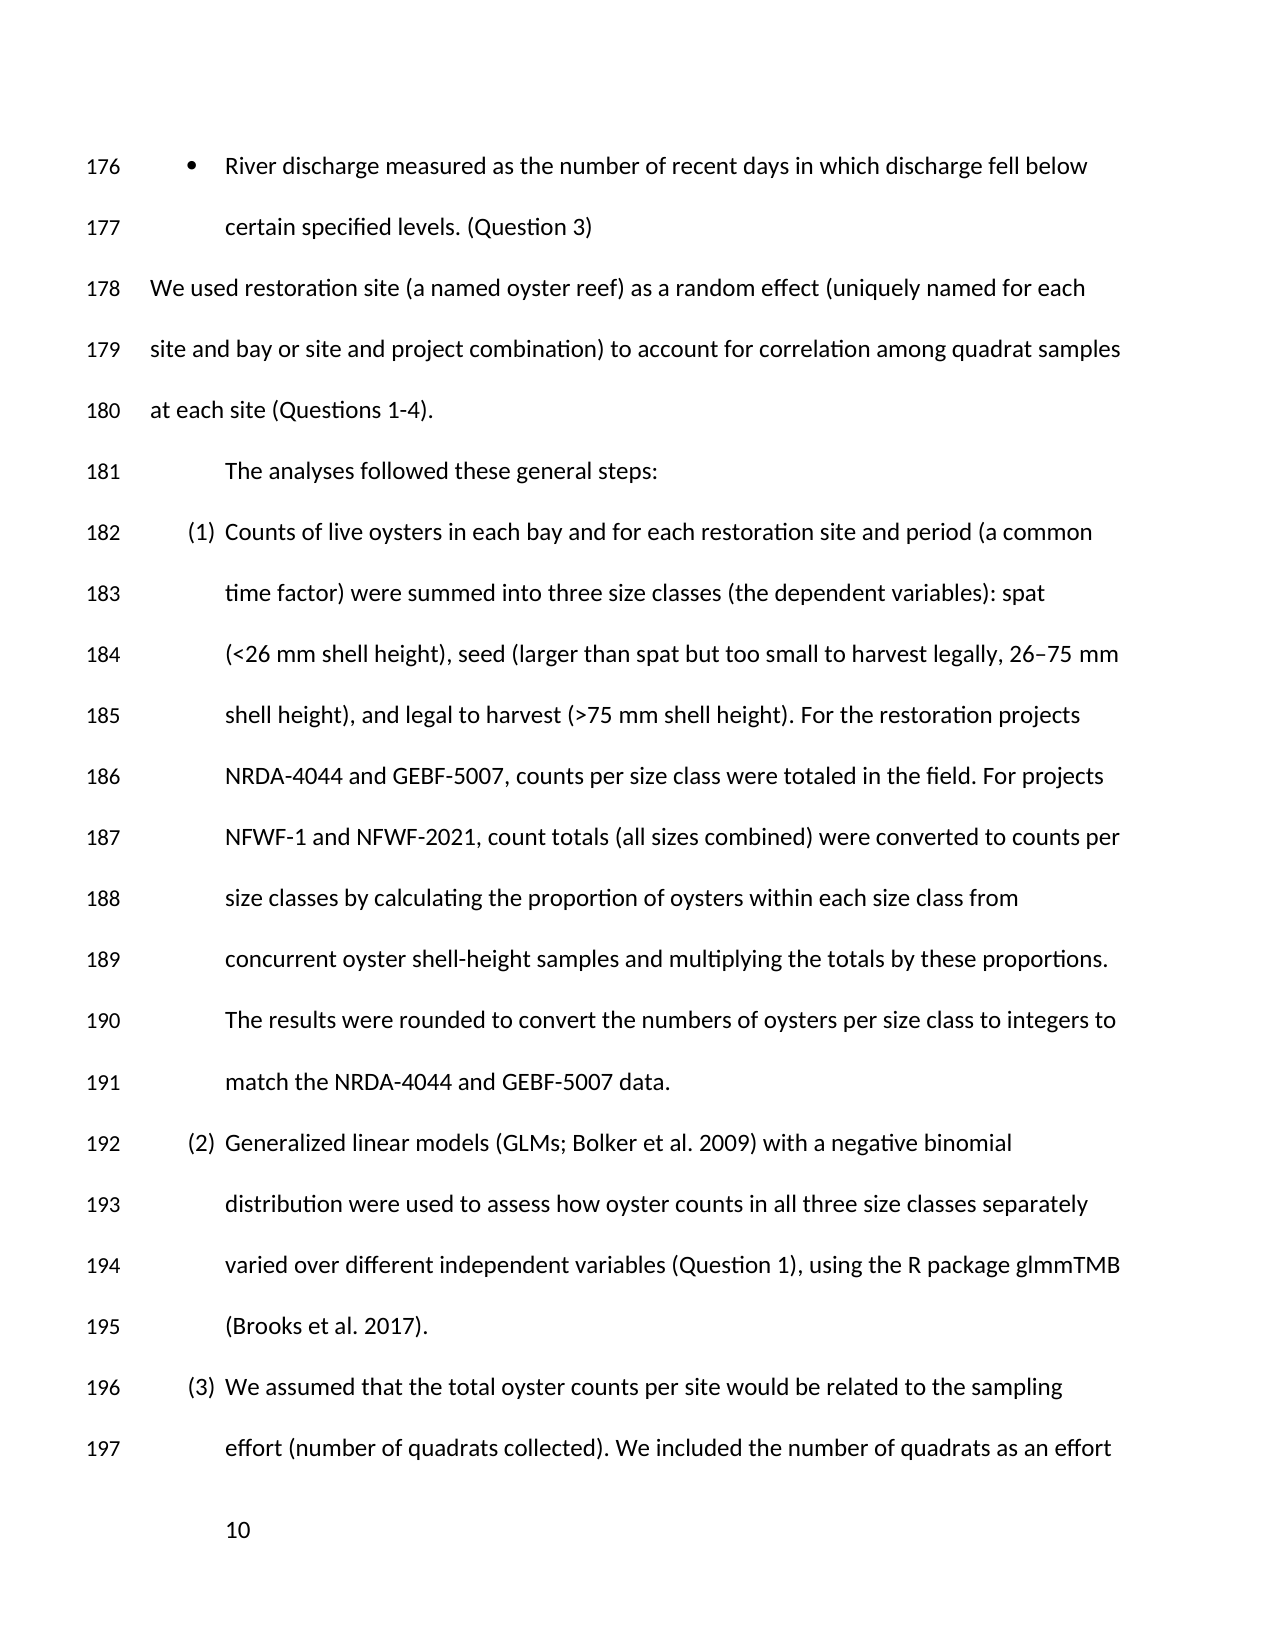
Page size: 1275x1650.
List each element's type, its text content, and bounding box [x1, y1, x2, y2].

text We used restoration site (a named oyster reef) as a random effect (uniquely named for each site and bay or site and project combination) to account for correlation among quadrat samples at each site (Questions 1-4). [150, 272, 1125, 425]
list Generalized linear models (GLMs; Bolker et al. 2009) with a negative binomial distribution were used to assess how oyster counts in all three size classes separately varied over different independent variables (Question 1), using the R package glmmTMB (Brooks et al. 2017). [187, 1127, 1125, 1340]
text The analyses followed these general steps: [150, 455, 1125, 486]
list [187, 1371, 1125, 1462]
list River discharge measured as the number of recent days in which discharge fell below certain specified levels. (Question 3) [187, 150, 1125, 242]
list Counts of live oysters in each bay and for each restoration site and period (a common time factor) were summed into three size classes (the dependent variables): spat (<26 mm shell height), seed (larger than spat but too small to harvest legally, 26–75 mm shell height), and legal to harvest (>75 mm shell height). For the restoration projects NRDA-4044 and GEBF-5007, counts per size class were totaled in the field. For projects NFWF-1 and NFWF-2021, count totals (all sizes combined) were converted to counts per size classes by calculating the proportion of oysters within each size class from concurrent oyster shell-height samples and multiplying the totals by these proportions. The results were rounded to convert the numbers of oysters per size class to integers to match the NRDA-4044 and GEBF-5007 data. [187, 516, 1125, 1096]
